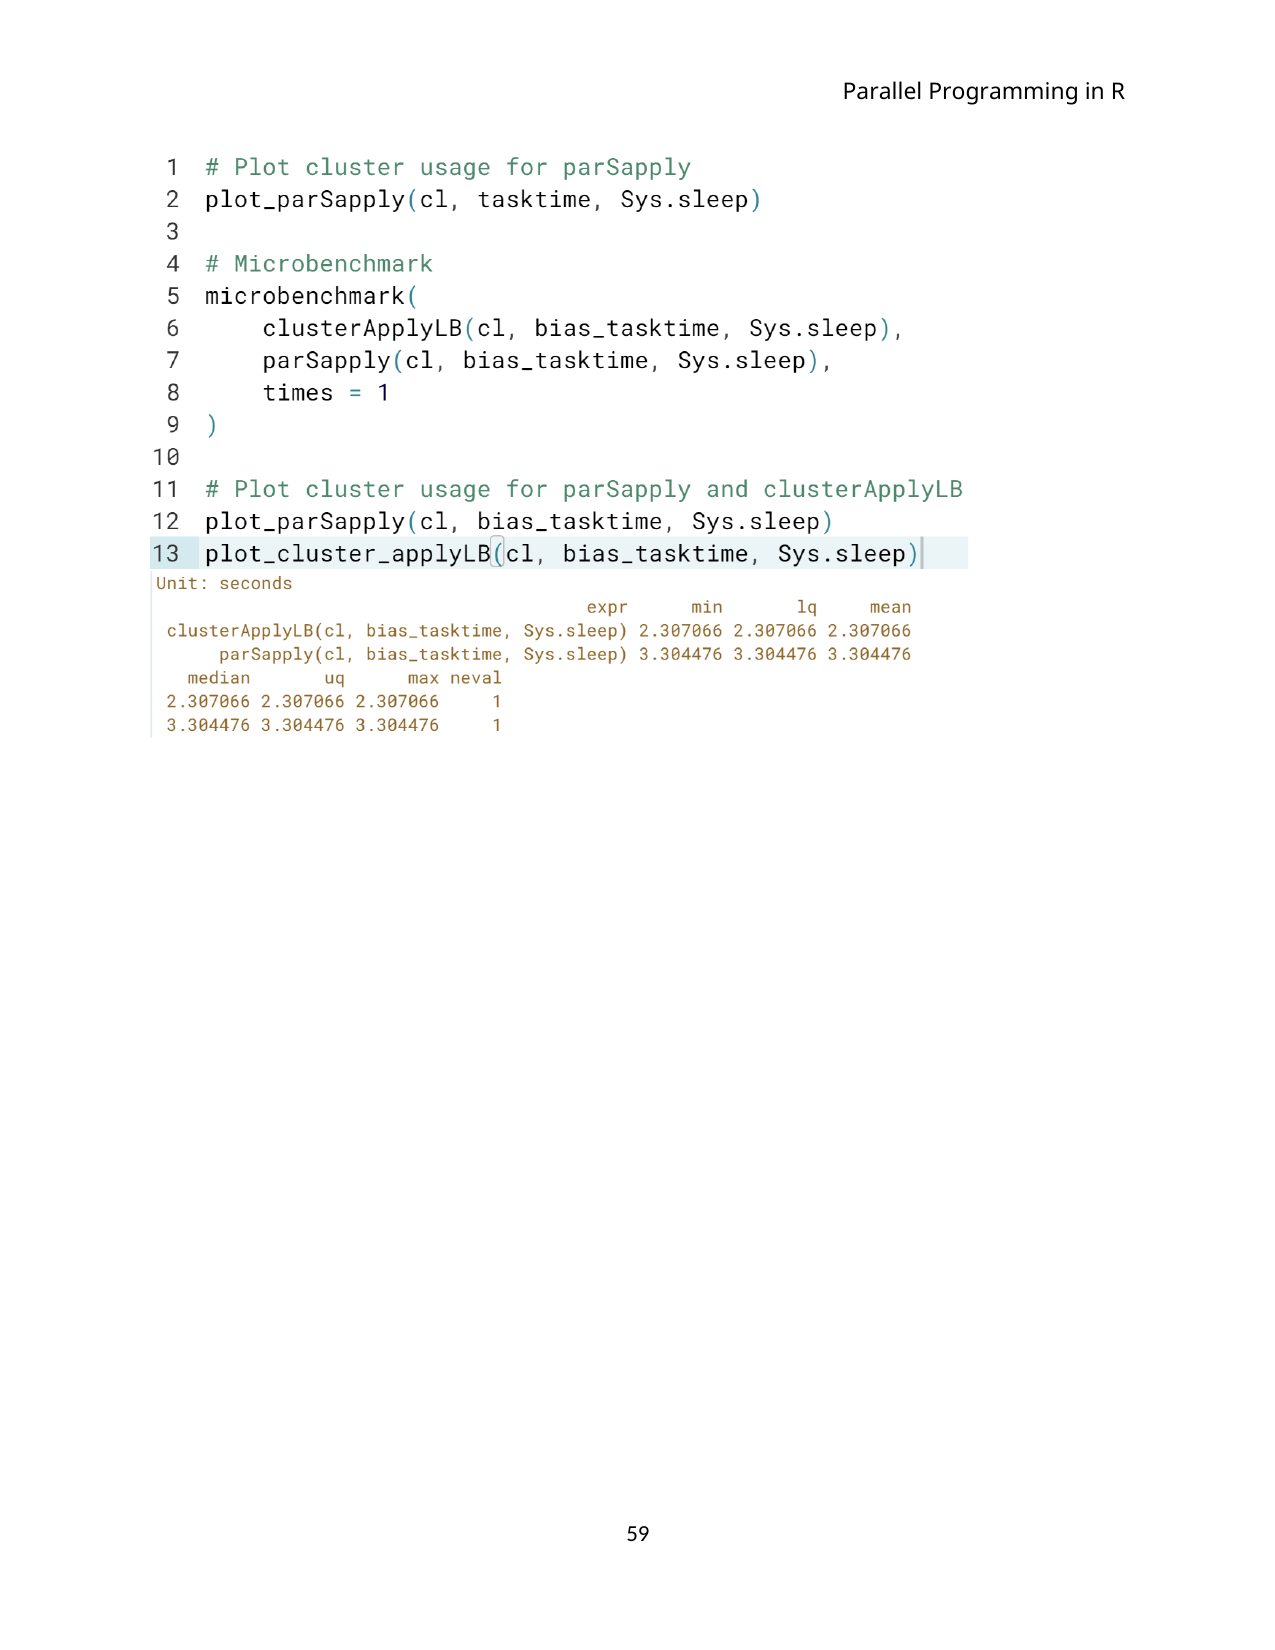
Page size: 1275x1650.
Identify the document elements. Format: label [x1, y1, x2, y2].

picture [150, 150, 969, 738]
